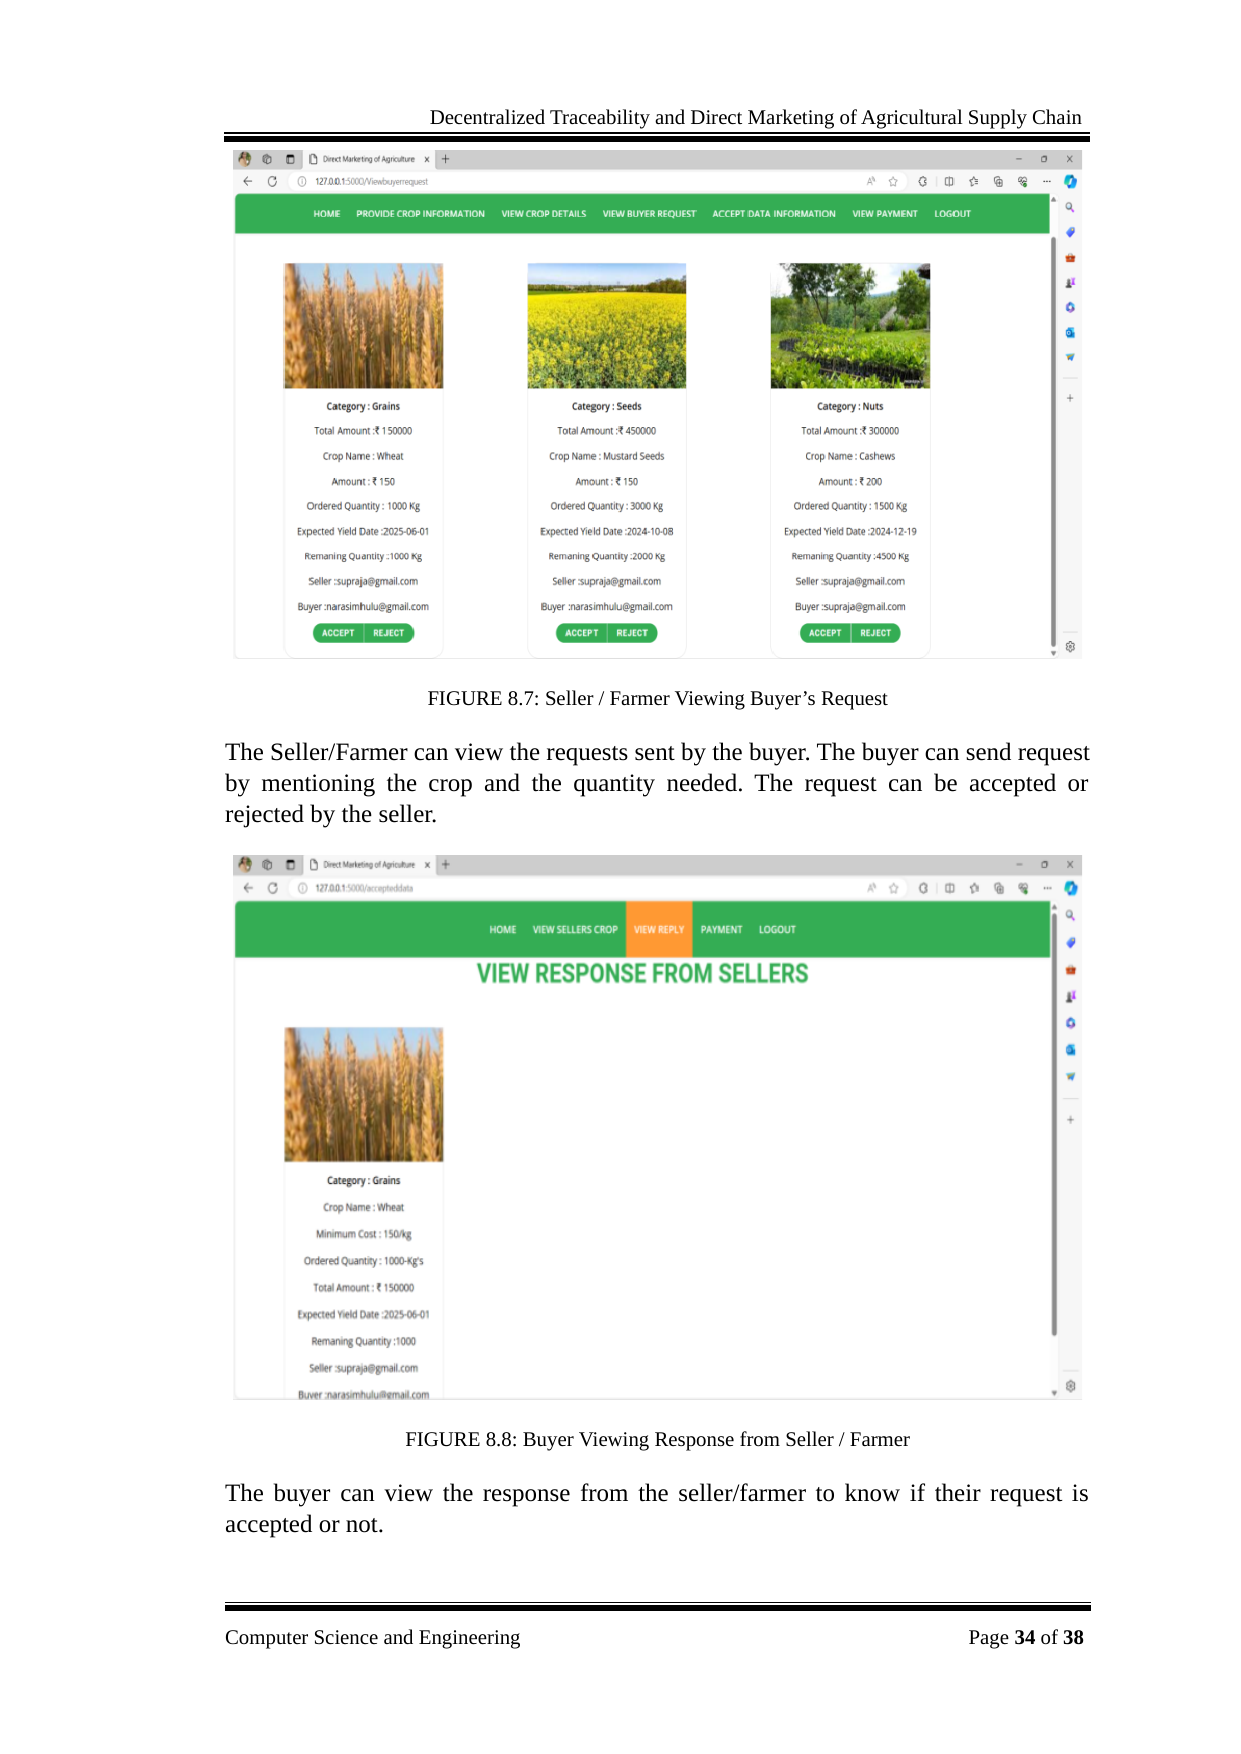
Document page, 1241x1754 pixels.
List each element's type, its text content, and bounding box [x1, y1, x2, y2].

text FIGURE 8.8: Buyer Viewing Response from Seller / Farmer [225, 1427, 1090, 1451]
text The Seller/Farmer can view the requests sent by the buyer. The buyer can send request by mentioning the crop and the quantity needed. The request can be accepted or rejected by the seller. [225, 737, 1090, 828]
picture [233, 150, 1083, 659]
text The buyer can view the response from the seller/farmer to know if their request is accepted or not. [225, 1478, 1090, 1537]
text FIGURE 8.7: Seller / Farmer Viewing Buyer’s Request [225, 686, 1090, 710]
picture [233, 855, 1083, 1400]
